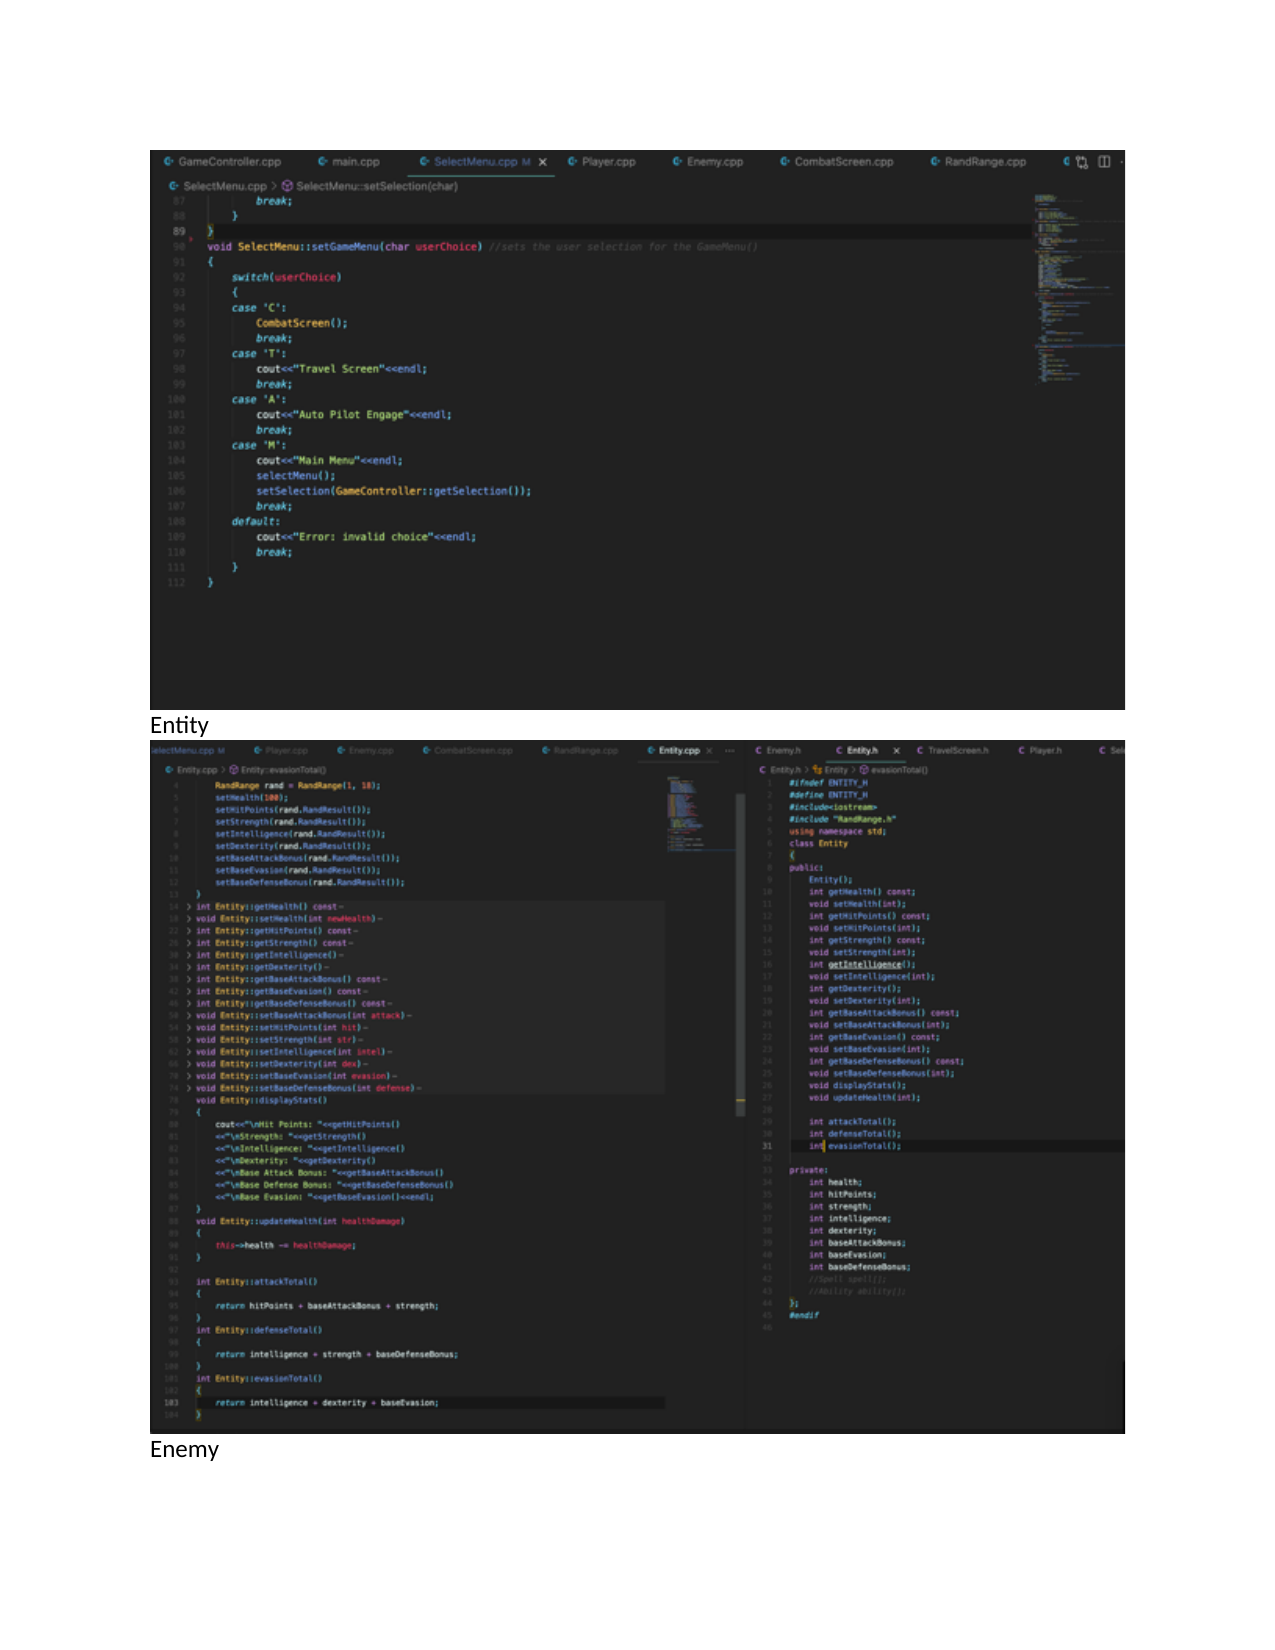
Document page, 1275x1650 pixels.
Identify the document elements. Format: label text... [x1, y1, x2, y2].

text Enemy [150, 1434, 1125, 1464]
picture [150, 150, 1125, 710]
text Entity [150, 710, 1125, 740]
picture [150, 740, 1125, 1434]
